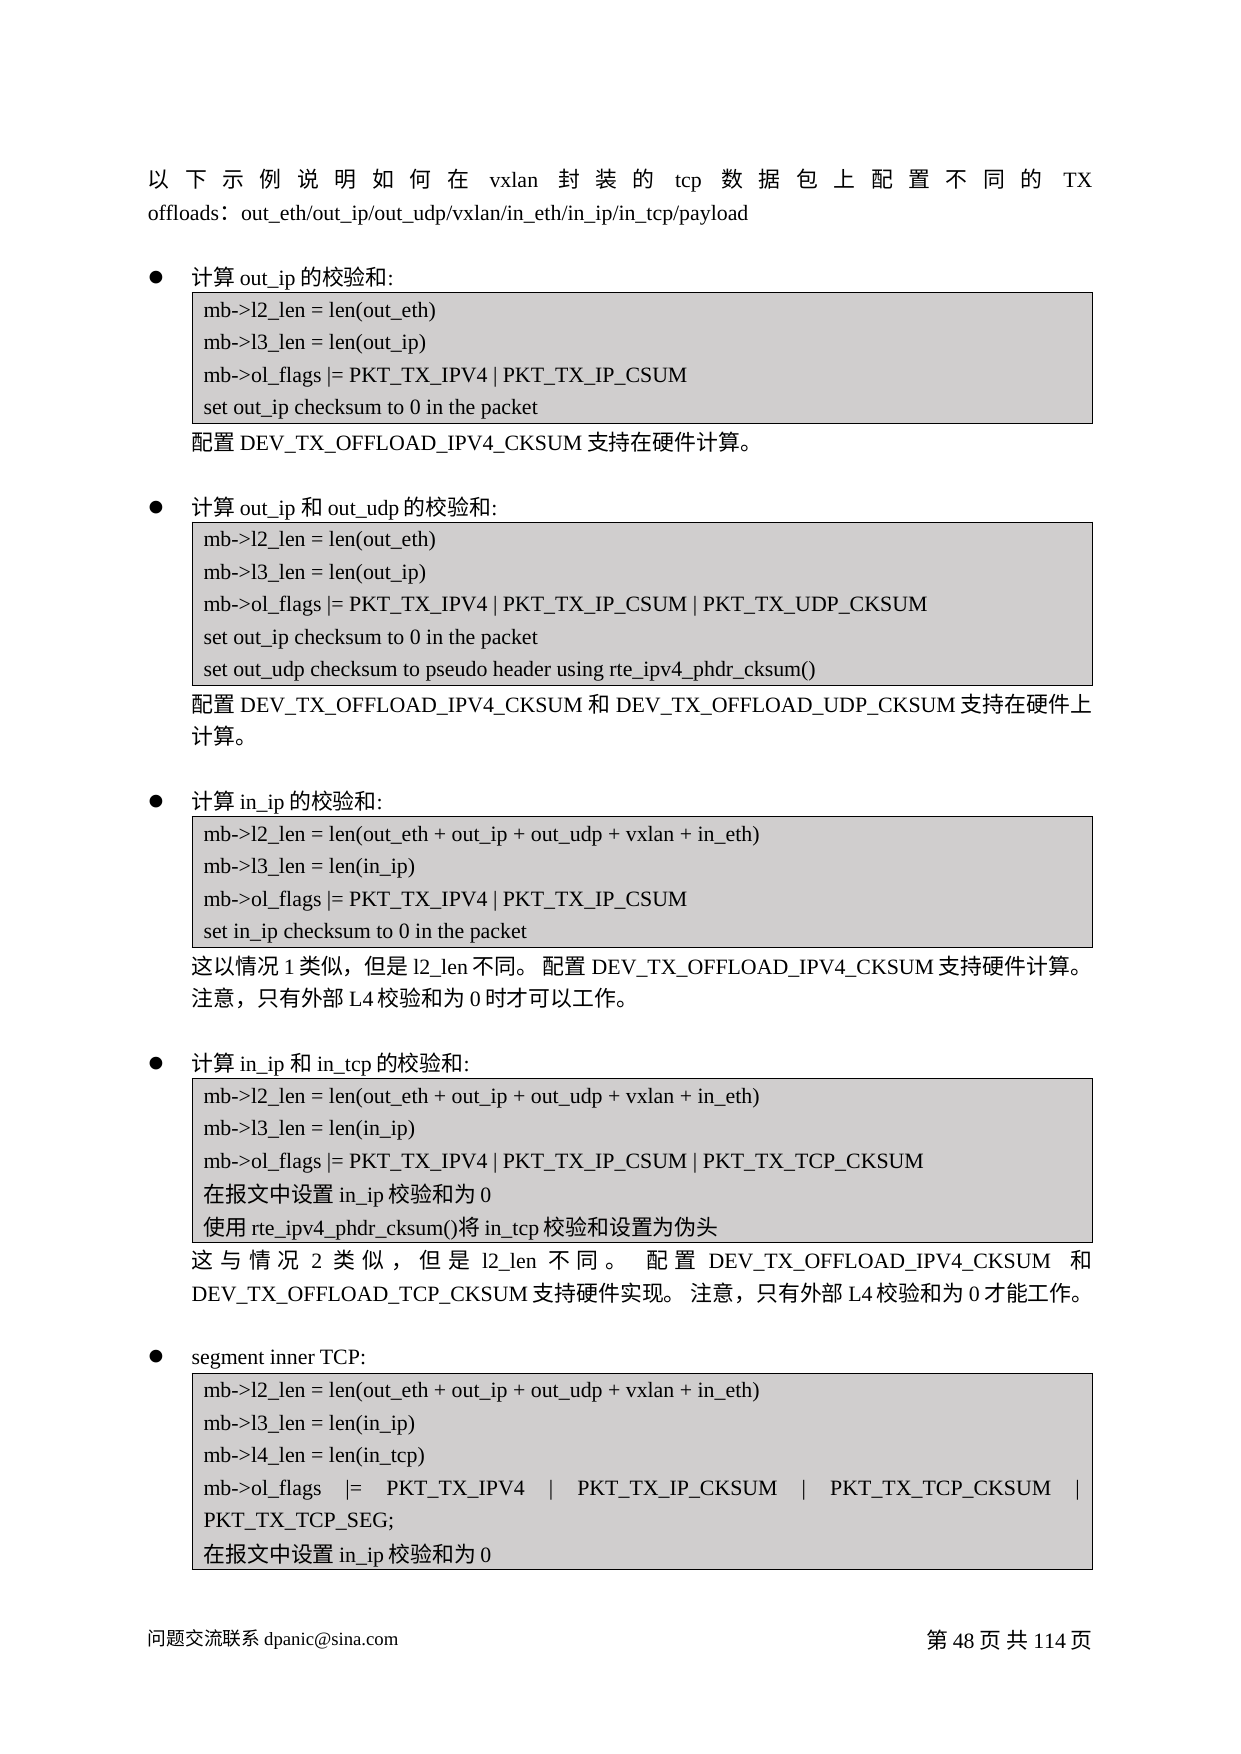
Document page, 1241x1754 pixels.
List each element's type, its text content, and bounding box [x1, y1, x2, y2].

table_header mb->l2_len = len(out_eth) mb->l3_len = len(out_ip) mb->ol_flags |= PKT_TX_IPV4 | PKT_TX_IP_CSUM set out_ip checksum to 0 in the packet [193, 293, 1092, 423]
text 以下示例说明如何在vxlan封装的tcp数据包上配置不同的TX offloads：out_eth/out_ip/out_udp/vxlan/in_eth/in_ip/in_tcp/payload [148, 162, 1092, 227]
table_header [193, 1374, 1092, 1569]
list segment inner TCP: [148, 1340, 1092, 1373]
table_header mb->l2_len = len(out_eth) mb->l3_len = len(out_ip) mb->ol_flags |= PKT_TX_IPV4 | PKT_TX_IP_CSUM | PKT_TX_UDP_CKSUM set out_ip checksum to 0 in the packet set out_udp checksum to pseudo header using rte_ipv4_phdr_cksum() [193, 523, 1092, 685]
table_header mb->l2_len = len(out_eth + out_ip + out_udp + vxlan + in_eth) mb->l3_len = len(in_ip) mb->ol_flags |= PKT_TX_IPV4 | PKT_TX_IP_CSUM | PKT_TX_TCP_CKSUM 在报文中设置in_ip校验和为0 使用rte_ipv4_phdr_cksum()将in_tcp校验和设置为伪头 [193, 1079, 1092, 1242]
table_header mb->l2_len = len(out_eth + out_ip + out_udp + vxlan + in_eth) mb->l3_len = len(in_ip) mb->ol_flags |= PKT_TX_IPV4 | PKT_TX_IP_CSUM set in_ip checksum to 0 in the packet [193, 817, 1092, 947]
list 计算in_ip 和 in_tcp的校验和: [148, 1046, 1092, 1078]
text 这与情况2类似，但是l2_len不同。 配置DEV_TX_OFFLOAD_IPV4_CKSUM 和 DEV_TX_OFFLOAD_TCP_CKSUM支持硬件实现。 注意，只有外部L4校验和为0才能工作。 [191, 1243, 1092, 1308]
text 配置DEV_TX_OFFLOAD_IPV4_CKSUM 和 DEV_TX_OFFLOAD_UDP_CKSUM支持在硬件上计算。 [191, 686, 1092, 751]
text 配置DEV_TX_OFFLOAD_IPV4_CKSUM支持在硬件计算。 [148, 424, 1092, 457]
list 计算out_ip 和 out_udp的校验和: [148, 489, 1092, 522]
list 计算in_ip的校验和: [148, 784, 1092, 816]
list 计算out_ip的校验和: [148, 259, 1092, 292]
text 这以情况1类似，但是l2_len不同。 配置DEV_TX_OFFLOAD_IPV4_CKSUM支持硬件计算。 注意，只有外部L4校验和为0时才可以工作。 [191, 948, 1092, 1013]
